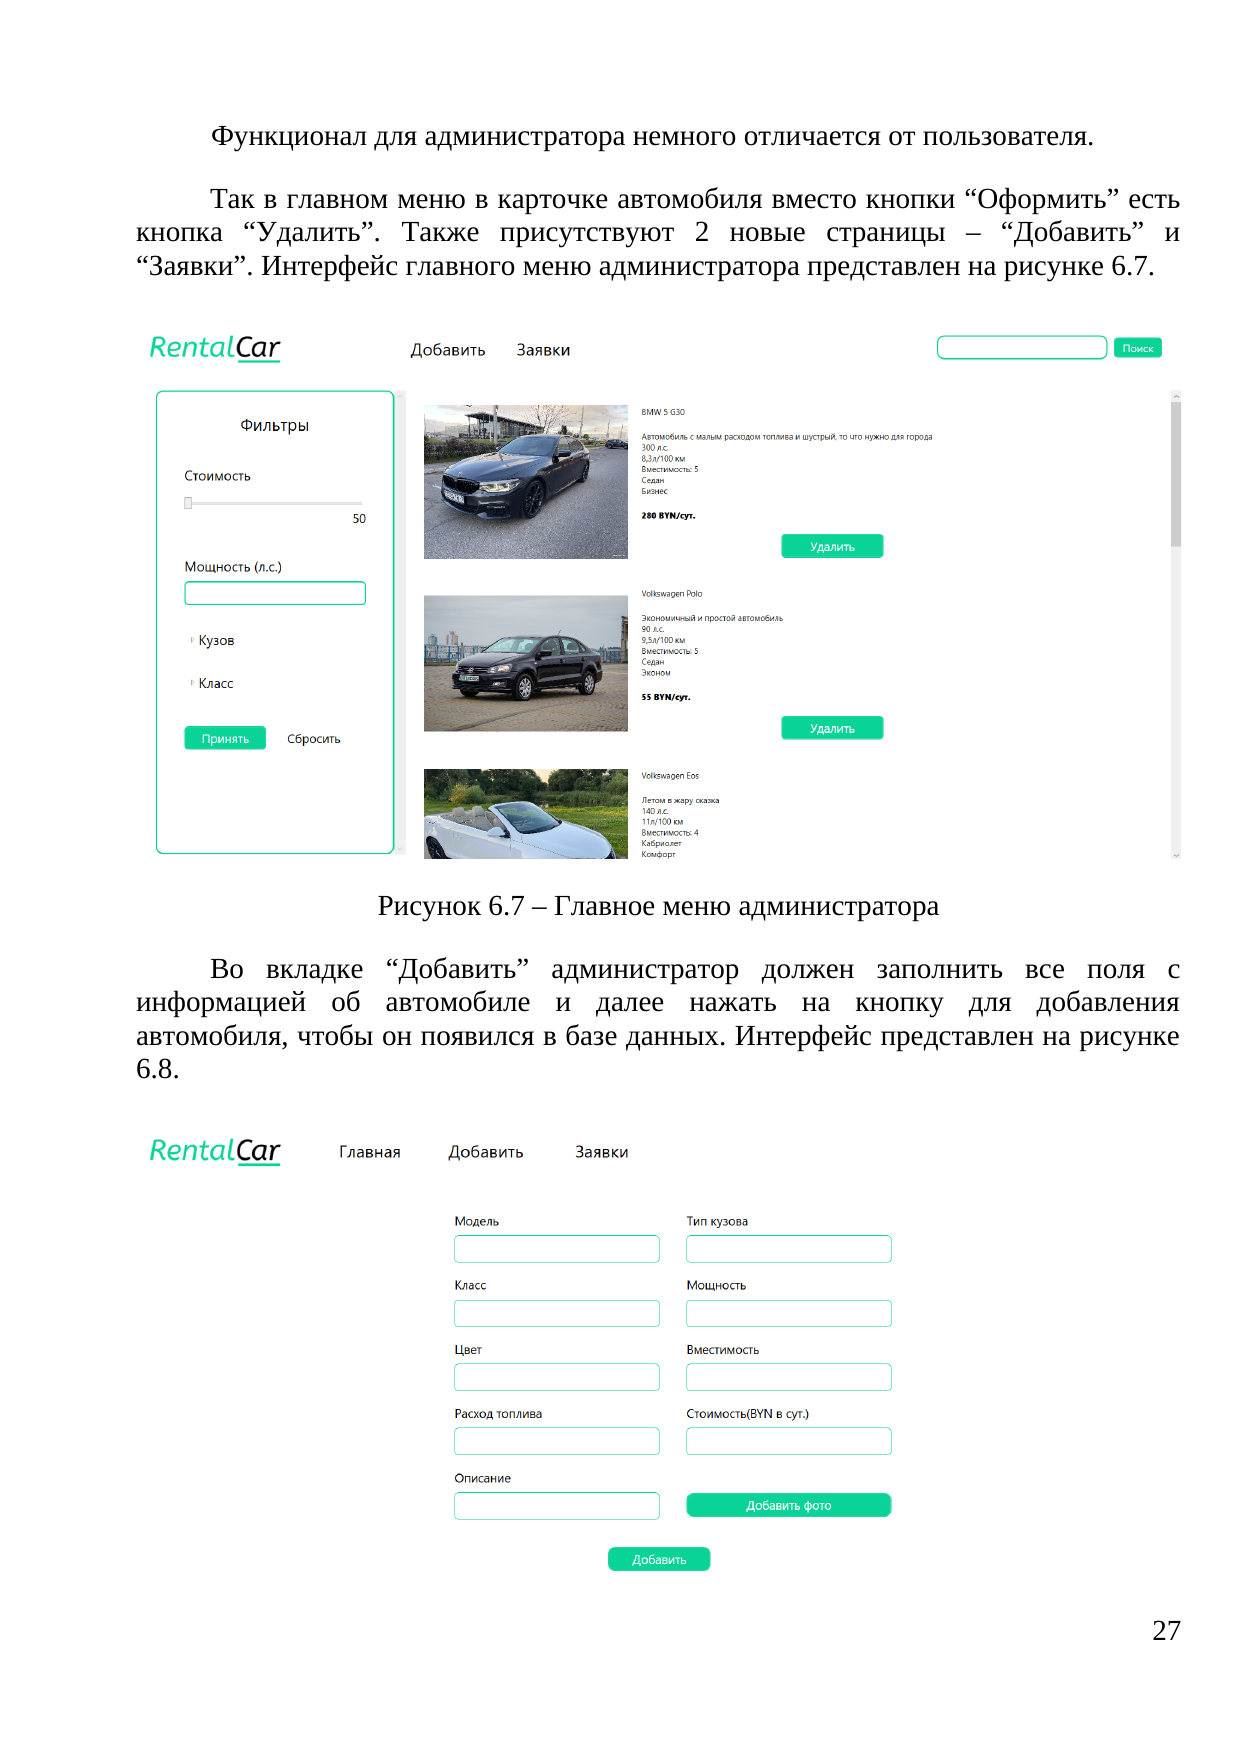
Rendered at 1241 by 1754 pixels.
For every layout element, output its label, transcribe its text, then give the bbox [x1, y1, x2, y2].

text Функционал для администратора немного отличается от пользователя. [136, 118, 1181, 152]
picture [135, 1114, 1182, 1580]
text Рисунок 6.7 – Главное меню администратора [136, 888, 1181, 922]
text Так в главном меню в карточке автомобиля вместо кнопки “Оформить” есть кнопка “Удалить”. Также присутствуют 2 новые страницы – “Добавить” и “Заявки”. Интерфейс главного меню администратора представлен на рисунке 6.7. [136, 181, 1181, 281]
text Во вкладке “Добавить” администратор должен заполнить все поля с информацией об автомобиле и далее нажать на кнопку для добавления автомобиля, чтобы он появился в базе данных. Интерфейс представлен на рисунке 6.8. [136, 951, 1181, 1085]
picture [135, 310, 1182, 859]
